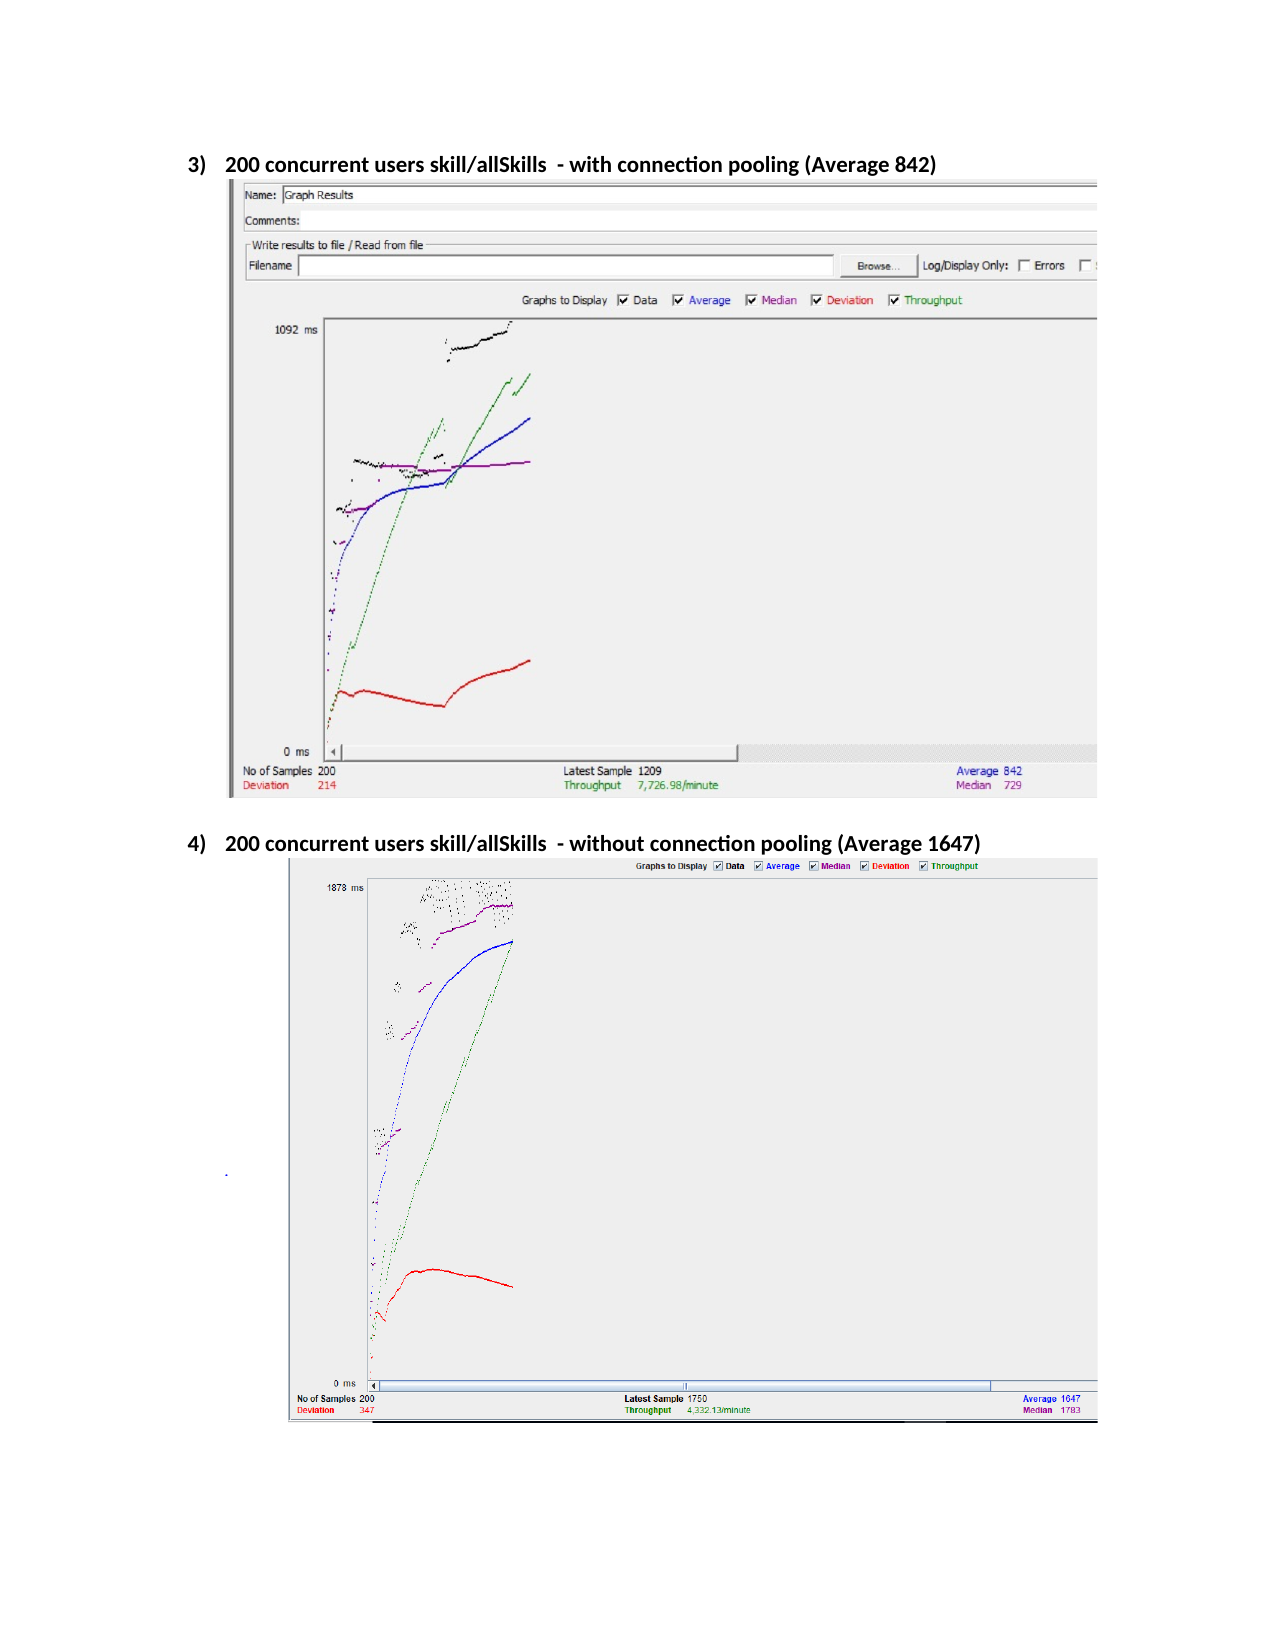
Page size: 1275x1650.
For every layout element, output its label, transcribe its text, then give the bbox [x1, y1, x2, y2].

list 200 concurrent users skill/allSkills - without connection pooling (Average 1647) [187, 829, 1125, 857]
picture [225, 179, 1098, 798]
picture [225, 858, 1098, 1423]
list 200 concurrent users skill/allSkills - with connection pooling (Average 842) [187, 150, 1125, 178]
